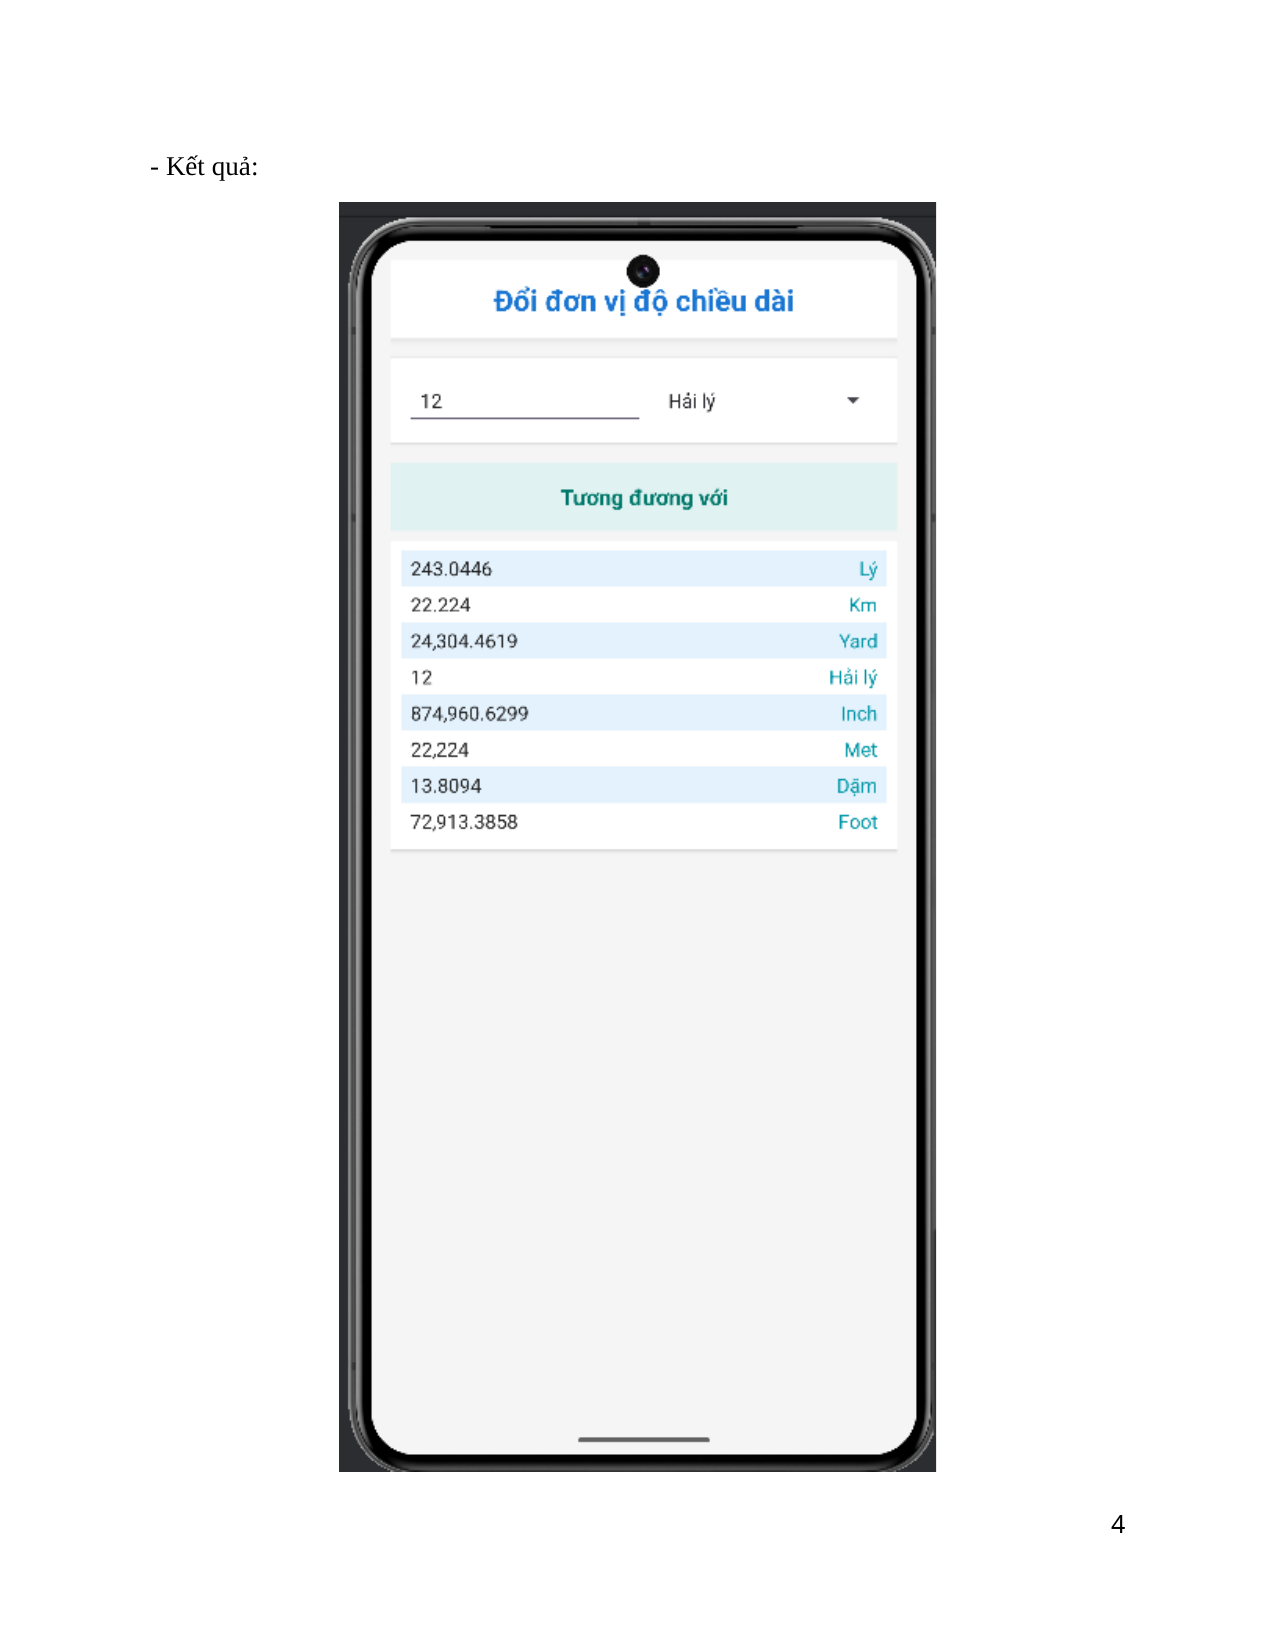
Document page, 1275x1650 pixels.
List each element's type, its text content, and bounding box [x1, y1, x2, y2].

text - Kết quả: [150, 150, 1125, 181]
picture [339, 202, 937, 1472]
